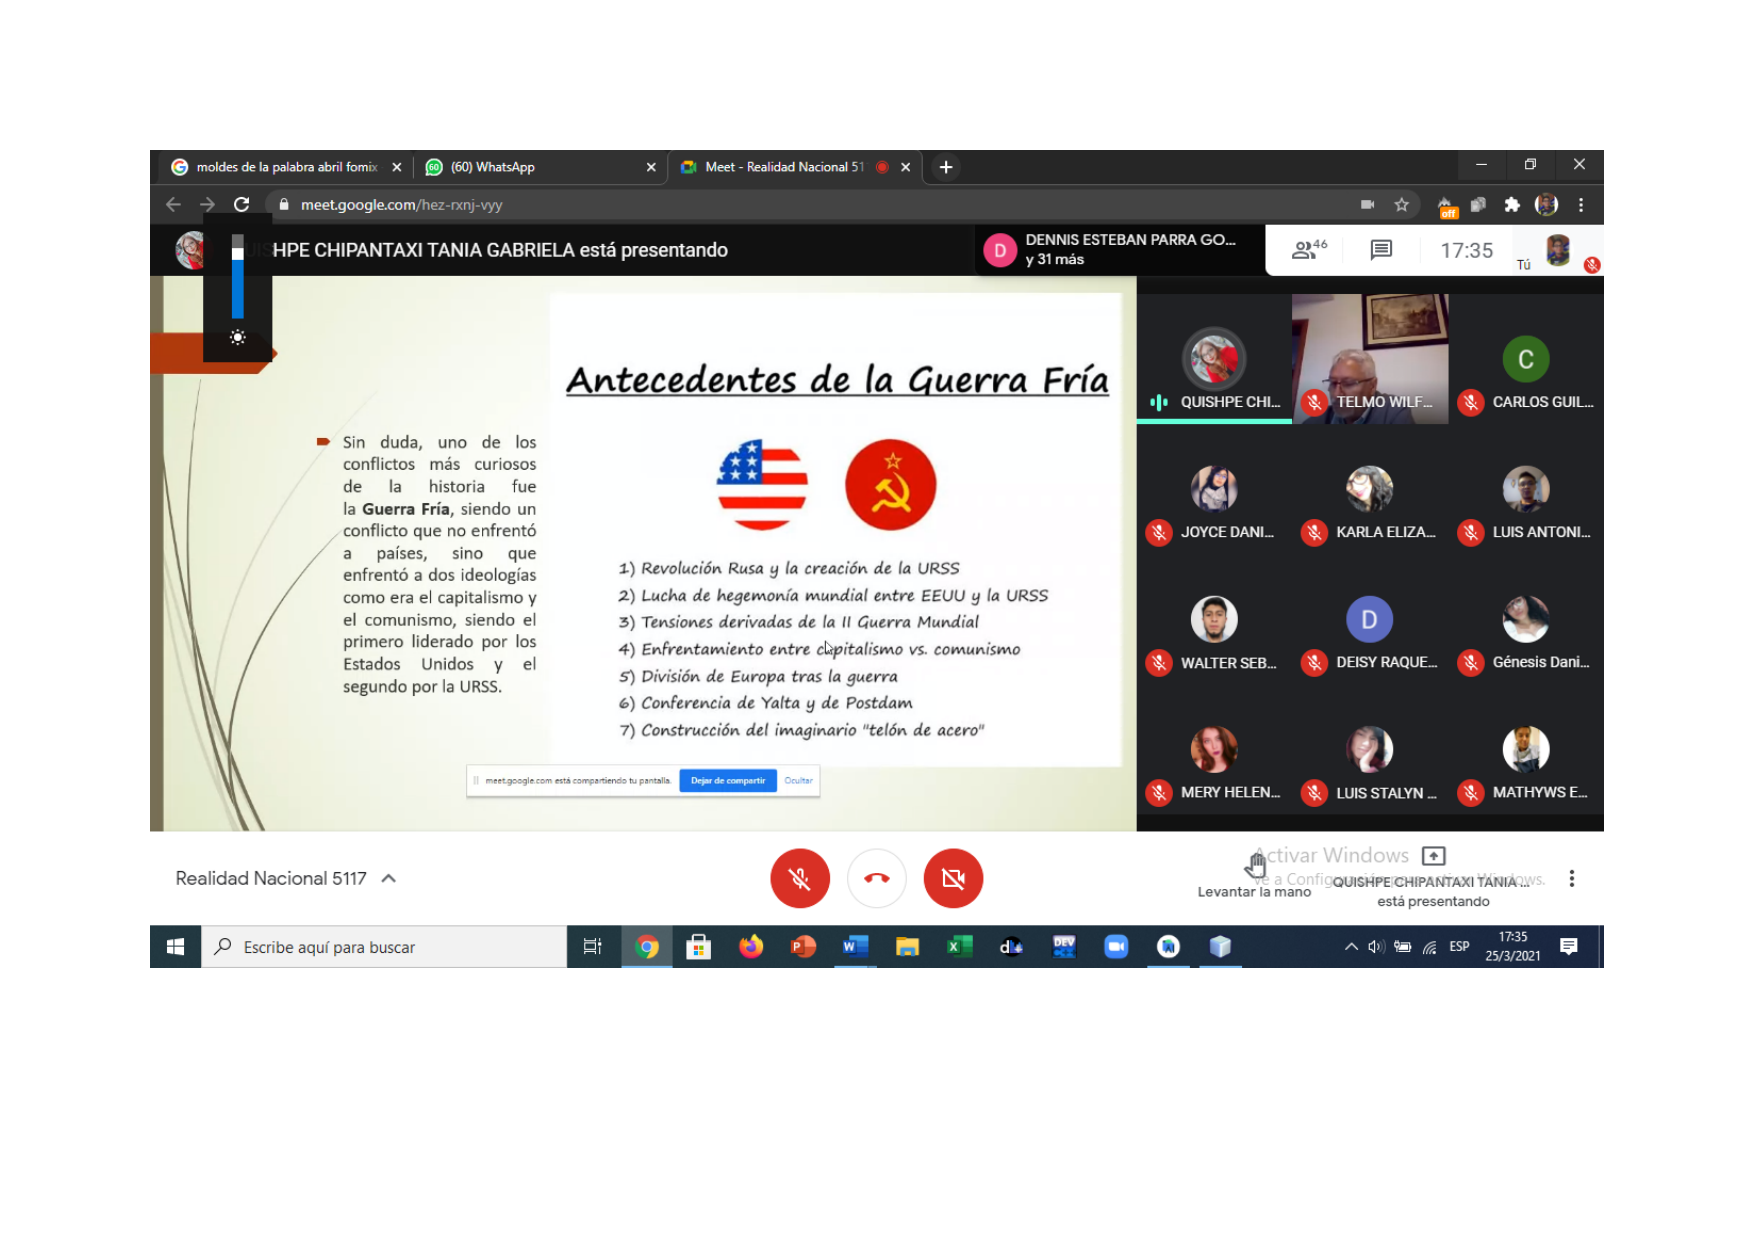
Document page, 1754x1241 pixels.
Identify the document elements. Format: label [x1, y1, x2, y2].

picture [150, 150, 1604, 968]
